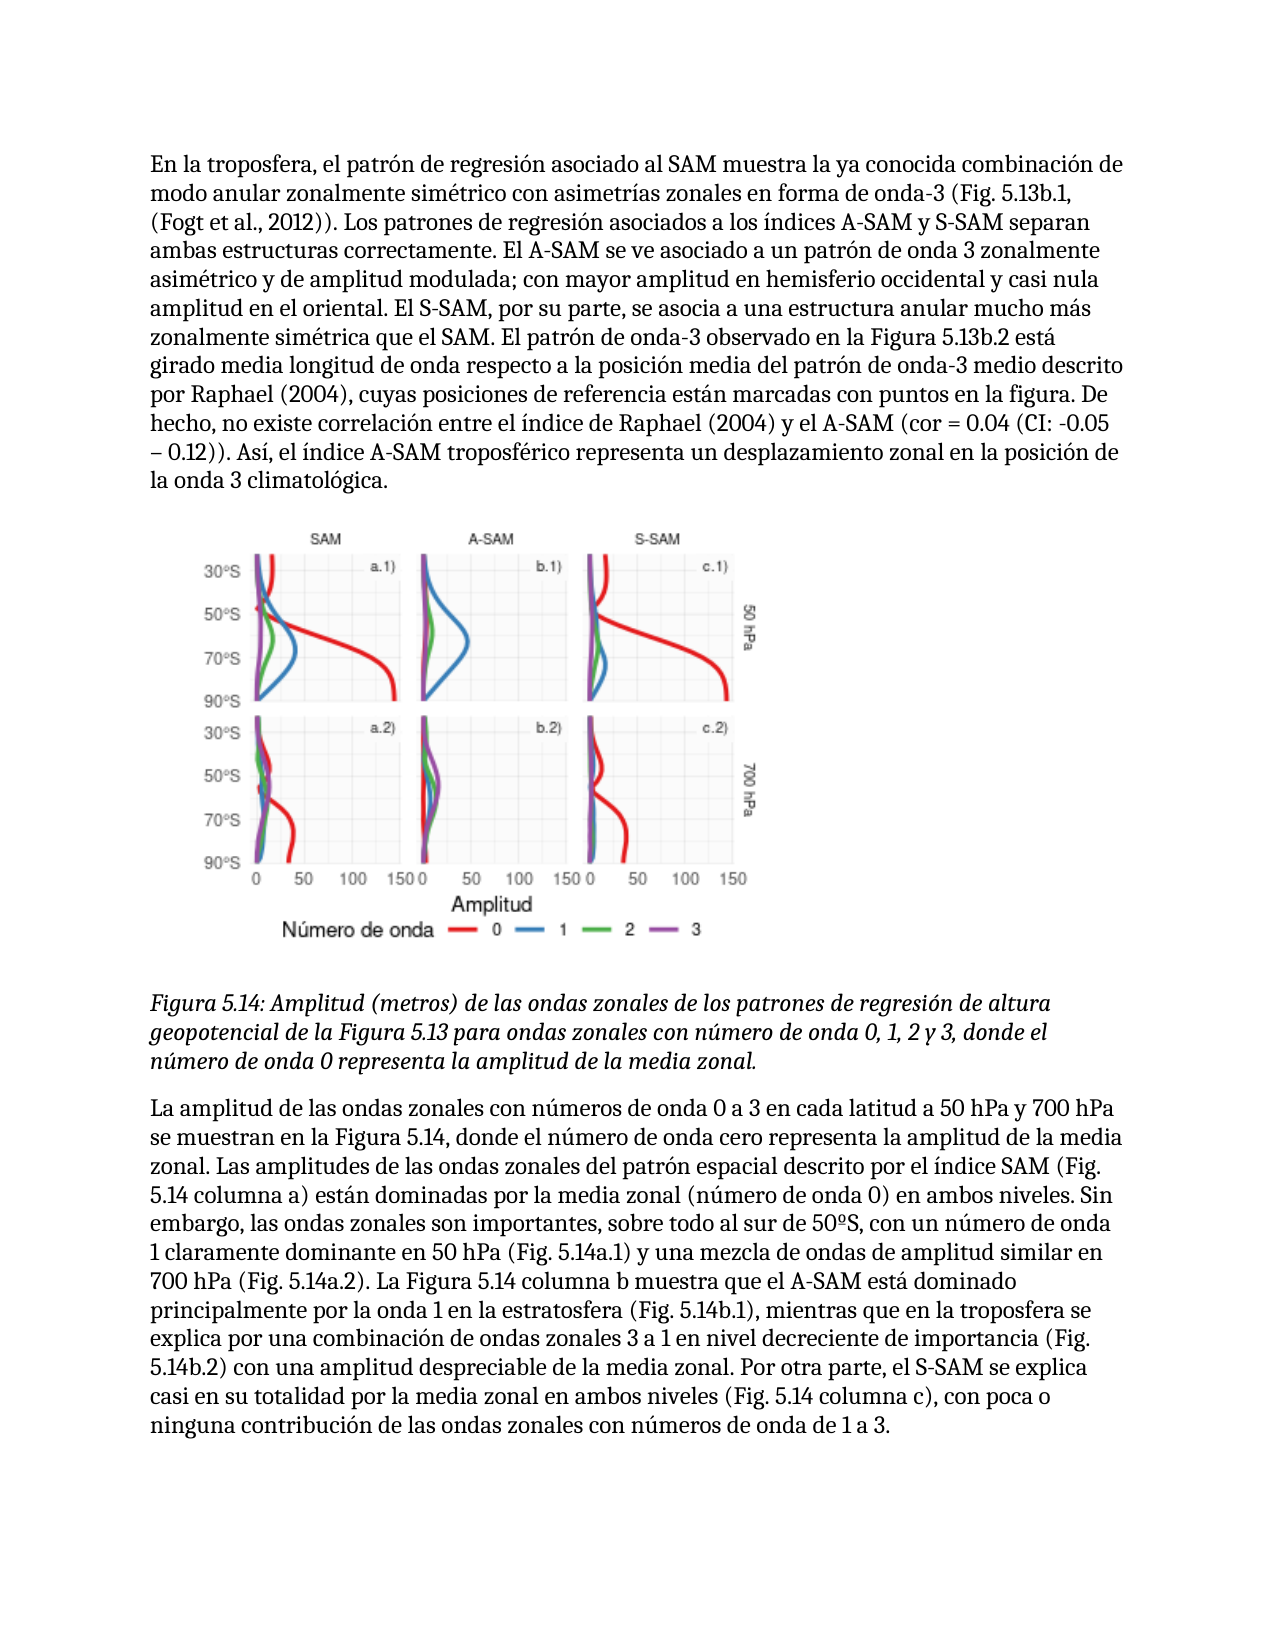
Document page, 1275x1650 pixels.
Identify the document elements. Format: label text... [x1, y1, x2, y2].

text La amplitud de las ondas zonales con números de onda 0 a 3 en cada latitud a 50 hPa y 700 hPa se muestran en la Figura 5.14, donde el número de onda cero representa la amplitud de la media zonal. Las amplitudes de las ondas zonales del patrón espacial descrito por el índice SAM (Fig. 5.14 columna a) están dominadas por la media zonal (número de onda 0) en ambos niveles. Sin embargo, las ondas zonales son importantes, sobre todo al sur de 50ºS, con un número de onda 1 claramente dominante en 50 hPa (Fig. 5.14a.1) y una mezcla de ondas de amplitud similar en 700 hPa (Fig. 5.14a.2). La Figura 5.14 columna b muestra que el A-SAM está dominado principalmente por la onda 1 en la estratosfera (Fig. 5.14b.1), mientras que en la troposfera se explica por una combinación de ondas zonales 3 a 1 en nivel decreciente de importancia (Fig. 5.14b.2) con una amplitud despreciable de la media zonal. Por otra parte, el S-SAM se explica casi en su totalidad por la media zonal en ambos niveles (Fig. 5.14 columna c), con poca o ninguna contribución de las ondas zonales con números de onda de 1 a 3. [150, 1094, 1125, 1439]
text Figura 5.14: Amplitud (metros) de las ondas zonales de los patrones de regresión de altura geopotencial de la Figura 5.13 para ondas zonales con número de onda 0, 1, 2 y 3, donde el número de onda 0 representa la amplitud de la media zonal. [150, 989, 1125, 1076]
picture [168, 513, 776, 969]
text En la troposfera, el patrón de regresión asociado al SAM muestra la ya conocida combinación de modo anular zonalmente simétrico con asimetrías zonales en forma de onda-3 (Fig. 5.13b.1, (Fogt et al., 2012)). Los patrones de regresión asociados a los índices A-SAM y S-SAM separan ambas estructuras correctamente. El A-SAM se ve asociado a un patrón de onda 3 zonalmente asimétrico y de amplitud modulada; con mayor amplitud en hemisferio occidental y casi nula amplitud en el oriental. El S-SAM, por su parte, se asocia a una estructura anular mucho más zonalmente simétrica que el SAM. El patrón de onda-3 observado en la Figura 5.13b.2 está girado media longitud de onda respecto a la posición media del patrón de onda-3 medio descrito por Raphael (2004), cuyas posiciones de referencia están marcadas con puntos en la figura. De hecho, no existe correlación entre el índice de Raphael (2004) y el A-SAM (cor = 0.04 (CI: -0.05 – 0.12)). Así, el índice A-SAM troposférico representa un desplazamiento zonal en la posición de la onda 3 climatológica. [150, 150, 1125, 495]
